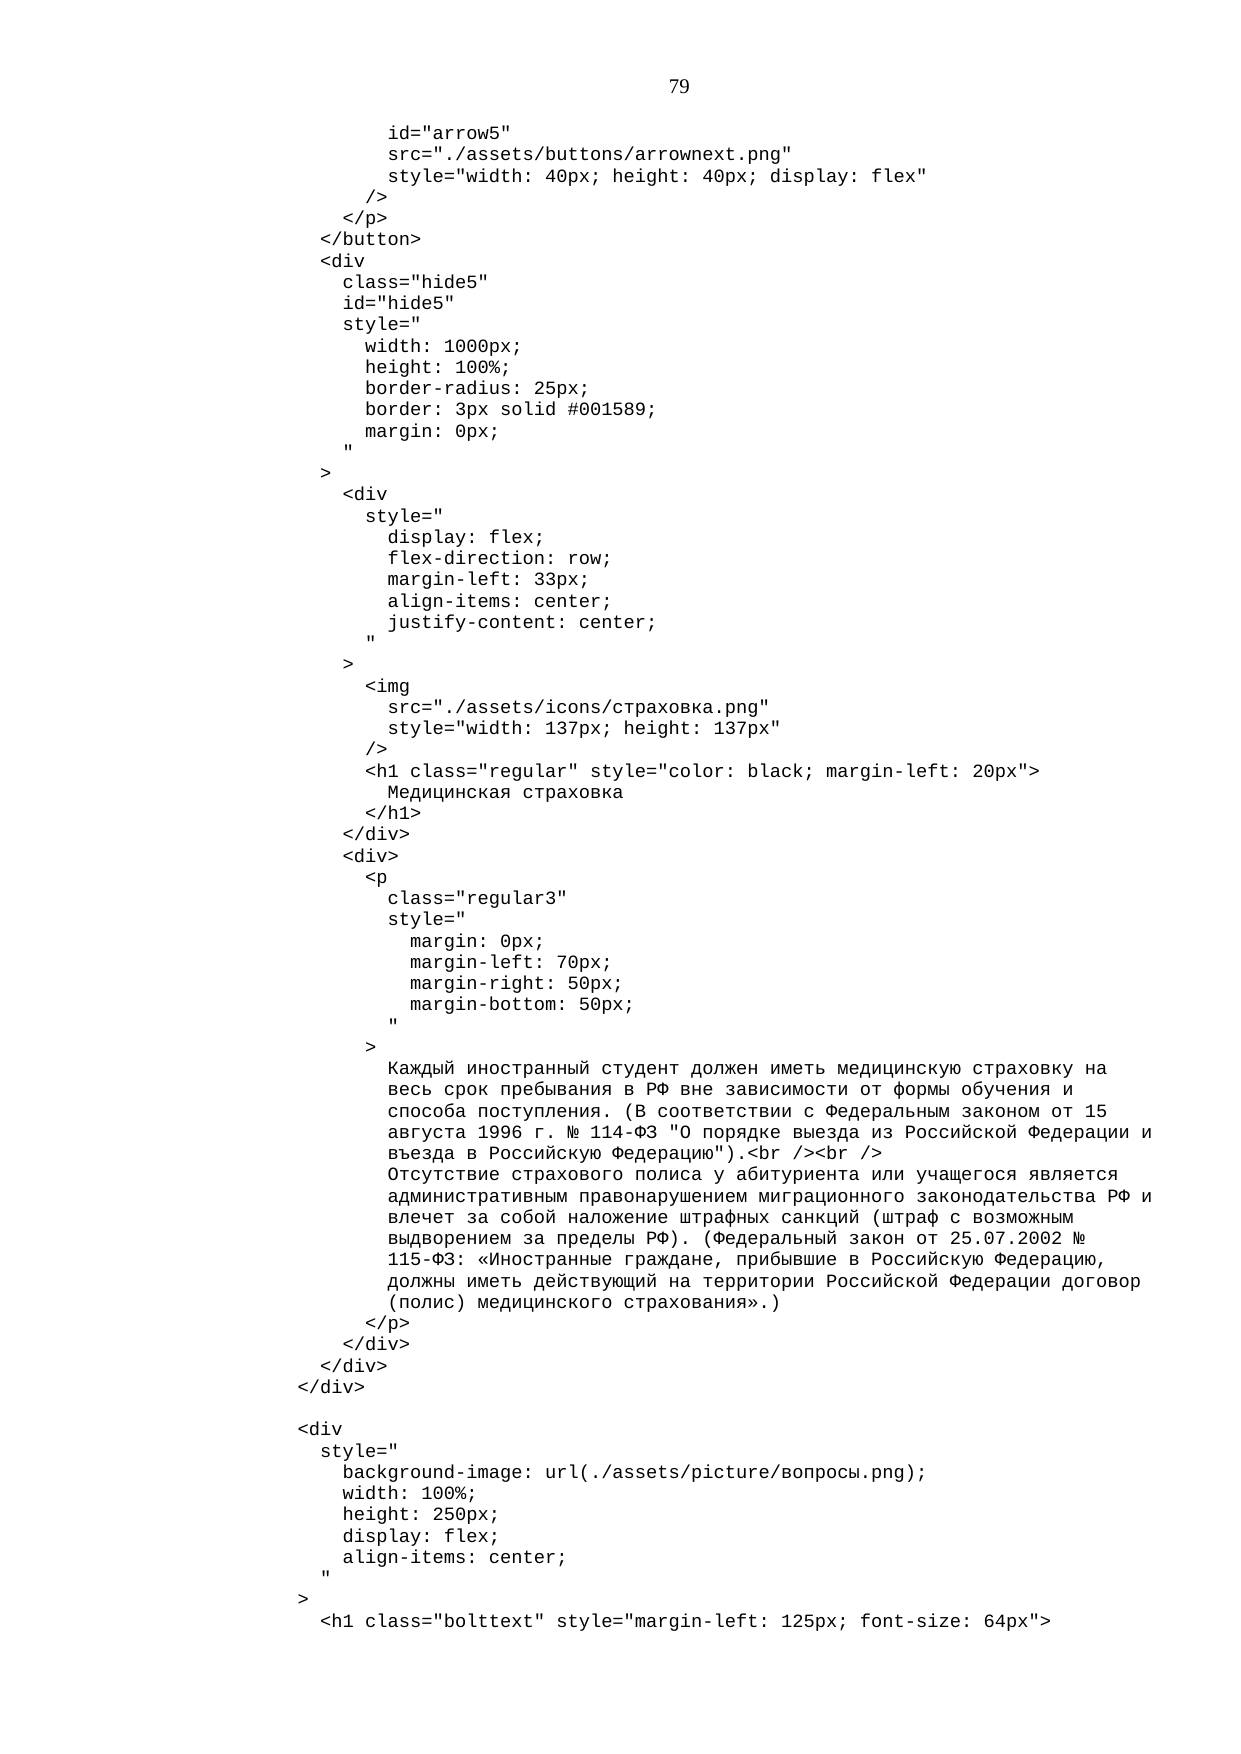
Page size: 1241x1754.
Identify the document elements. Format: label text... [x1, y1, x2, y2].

list " [252, 443, 1181, 464]
list выдворением за пределы РФ). (Федеральный закон от 25.07.2002 № [252, 1229, 1181, 1250]
list должны иметь действующий на территории Российской Федерации договор [252, 1271, 1181, 1293]
list " [252, 1016, 1181, 1038]
list <div [252, 1420, 1181, 1441]
list <div [252, 251, 1181, 273]
list " [252, 634, 1181, 655]
list margin: 0px; [252, 931, 1181, 953]
list align-items: center; [252, 591, 1181, 613]
list margin-left: 33px; [252, 570, 1181, 591]
list влечет за собой наложение штрафных санкций (штраф с возможным [252, 1208, 1181, 1229]
list margin-bottom: 50px; [252, 995, 1181, 1016]
list class="regular3" [252, 889, 1181, 910]
list style=" [252, 910, 1181, 931]
list style="width: 137px; height: 137px" [252, 719, 1181, 740]
list /> [252, 740, 1181, 761]
list административным правонарушением миграционного законодательства РФ и [252, 1186, 1181, 1208]
list display: flex; [252, 528, 1181, 549]
list " [252, 1569, 1181, 1590]
list <div> [252, 846, 1181, 868]
list Отсутствие страхового полиса у абитуриента или учащегося является [252, 1165, 1181, 1186]
list src="./assets/icons/страховка.png" [252, 698, 1181, 719]
list > [252, 464, 1181, 485]
list height: 100%; [252, 358, 1181, 379]
list </div> [252, 1335, 1181, 1356]
list </button> [252, 230, 1181, 251]
list flex-direction: row; [252, 549, 1181, 570]
list id="arrow5" [252, 124, 1181, 145]
list justify-content: center; [252, 613, 1181, 634]
list </div> [252, 1378, 1181, 1399]
list style="width: 40px; height: 40px; display: flex" [252, 166, 1181, 188]
list src="./assets/buttons/arrownext.png" [252, 145, 1181, 166]
list </div> [252, 825, 1181, 846]
list > [252, 1038, 1181, 1059]
list > [252, 655, 1181, 676]
list </p> [252, 209, 1181, 230]
list style=" [252, 1441, 1181, 1463]
list 115-ФЗ: «Иностранные граждане, прибывшие в Российскую Федерацию, [252, 1250, 1181, 1271]
list въезда в Российскую Федерацию").<br /><br /> [252, 1144, 1181, 1165]
list width: 1000px; [252, 336, 1181, 358]
list border-radius: 25px; [252, 379, 1181, 400]
list <img [252, 676, 1181, 698]
list </p> [252, 1314, 1181, 1335]
list class="hide5" [252, 273, 1181, 294]
list <h1 class="bolttext" style="margin-left: 125px; font-size: 64px"> [252, 1611, 1181, 1633]
list /> [252, 188, 1181, 209]
list height: 250px; [252, 1505, 1181, 1526]
list августа 1996 г. № 114-ФЗ "О порядке выезда из Российской Федерации и [252, 1123, 1181, 1144]
list Каждый иностранный студент должен иметь медицинскую страховку на [252, 1059, 1181, 1080]
list border: 3px solid #001589; [252, 400, 1181, 421]
list </h1> [252, 804, 1181, 825]
list margin-left: 70px; [252, 953, 1181, 974]
list </div> [252, 1356, 1181, 1378]
list <div [252, 485, 1181, 506]
list align-items: center; [252, 1548, 1181, 1569]
list id="hide5" [252, 294, 1181, 315]
list Медицинская страховка [252, 783, 1181, 804]
list <p [252, 868, 1181, 889]
list display: flex; [252, 1526, 1181, 1548]
list width: 100%; [252, 1484, 1181, 1505]
list background-image: url(./assets/picture/вопросы.png); [252, 1463, 1181, 1484]
list style=" [252, 315, 1181, 336]
list (полис) медицинского страхования».) [252, 1293, 1181, 1314]
list весь срок пребывания в РФ вне зависимости от формы обучения и [252, 1080, 1181, 1101]
list margin: 0px; [252, 421, 1181, 443]
list способа поступления. (В соответствии с Федеральным законом от 15 [252, 1101, 1181, 1123]
list margin-right: 50px; [252, 974, 1181, 995]
list > [252, 1590, 1181, 1611]
list <h1 class="regular" style="color: black; margin-left: 20px"> [252, 761, 1181, 783]
list style=" [252, 506, 1181, 528]
